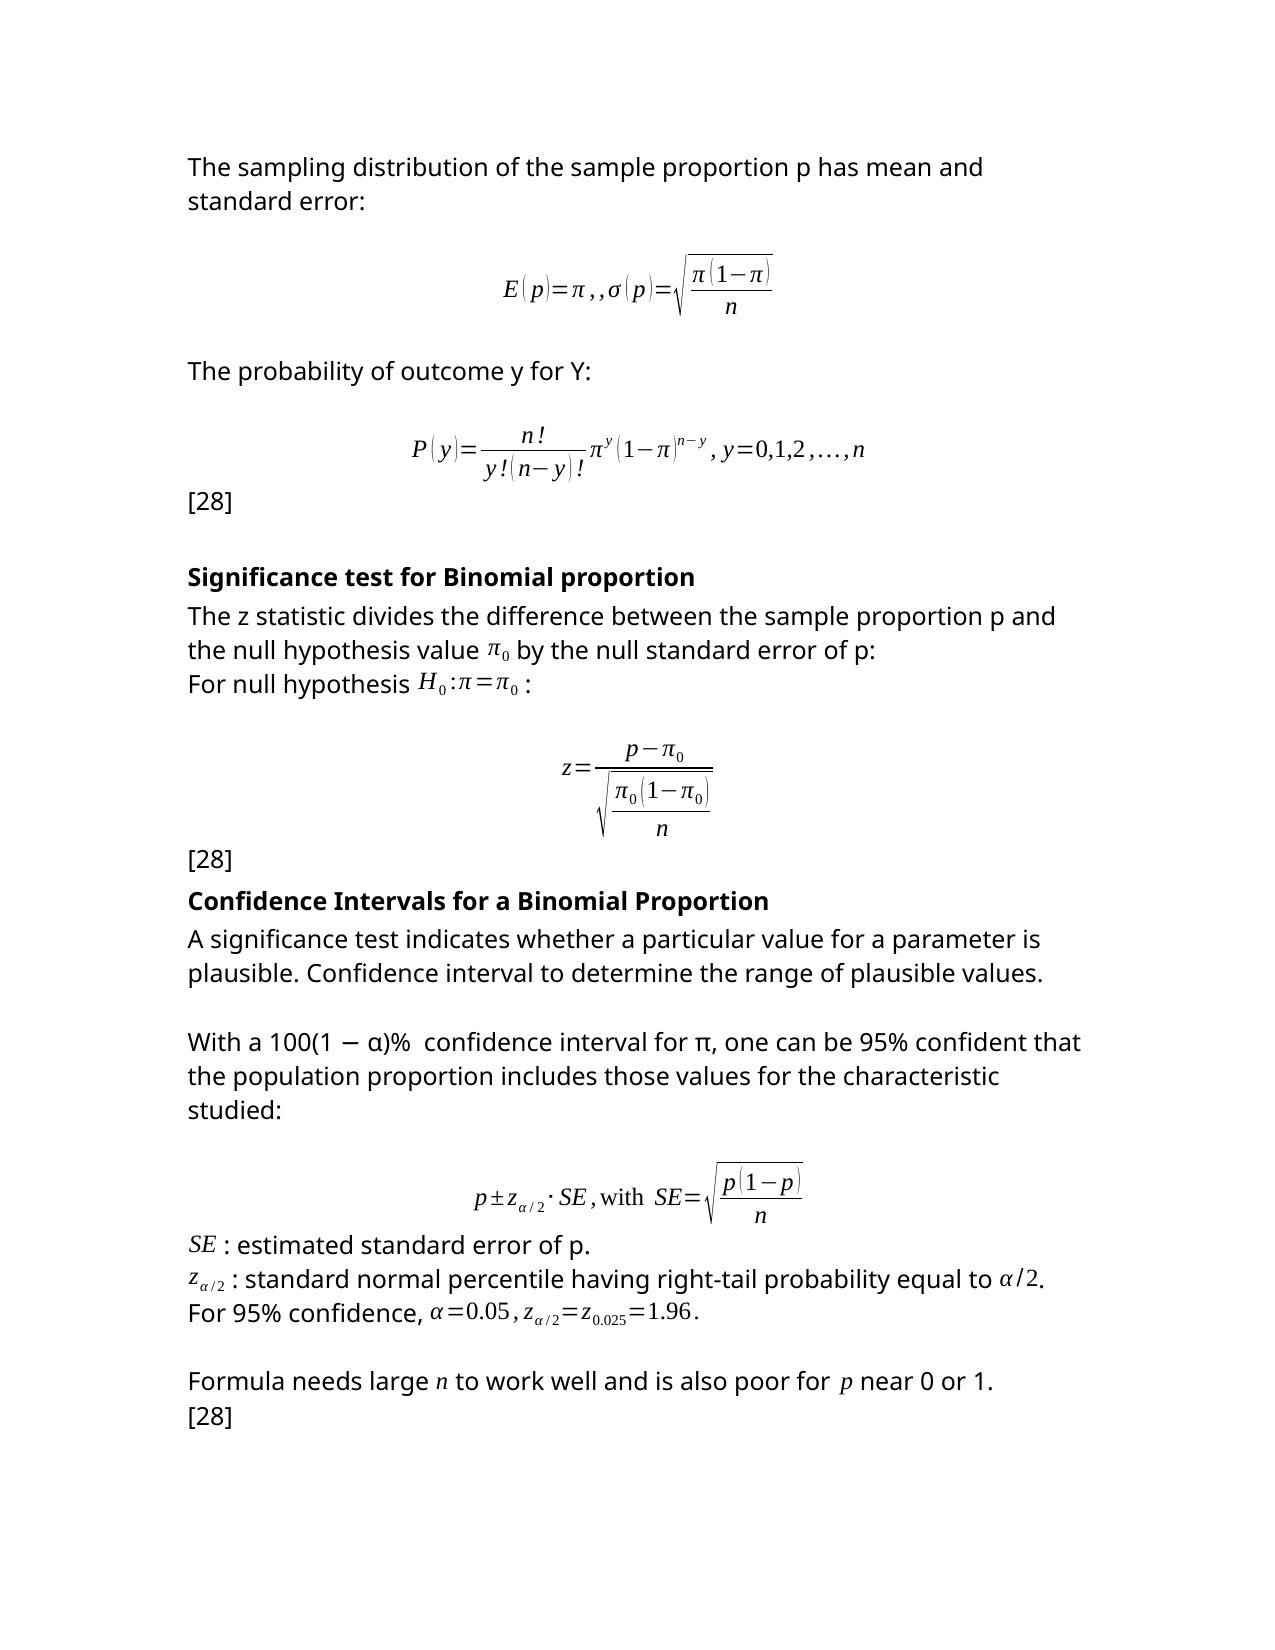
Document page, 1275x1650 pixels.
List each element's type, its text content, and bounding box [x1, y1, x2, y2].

text Formula needs large to work well and is also poor for near 0 or 1. [187, 1364, 1087, 1398]
text : estimated standard error of p. [187, 1228, 1087, 1262]
text The sampling distribution of the sample proportion p has mean and standard error: [187, 150, 1087, 218]
text The probability of outcome y for Y: [187, 353, 1087, 388]
text : standard normal percentile having right-tail probability equal to . [187, 1262, 1087, 1296]
text For null hypothesis : [187, 666, 1087, 701]
text For 95% conﬁdence, [187, 1296, 1087, 1330]
text The z statistic divides the difference between the sample proportion p and the null hypothesis value by the null standard error of p: [187, 598, 1087, 666]
subtitle Conﬁdence Intervals for a Binomial Proportion [187, 884, 1087, 918]
text A signiﬁcance test indicates whether a particular value for a parameter is plausible. Conﬁdence interval to determine the range of plausible values. [187, 922, 1087, 990]
text With a 100(1 − α)% conﬁdence interval for π, one can be 95% conﬁdent that the population proportion includes those values for the characteristic studied: [187, 1024, 1087, 1126]
subtitle Significance test for Binomial proportion [187, 560, 1087, 594]
